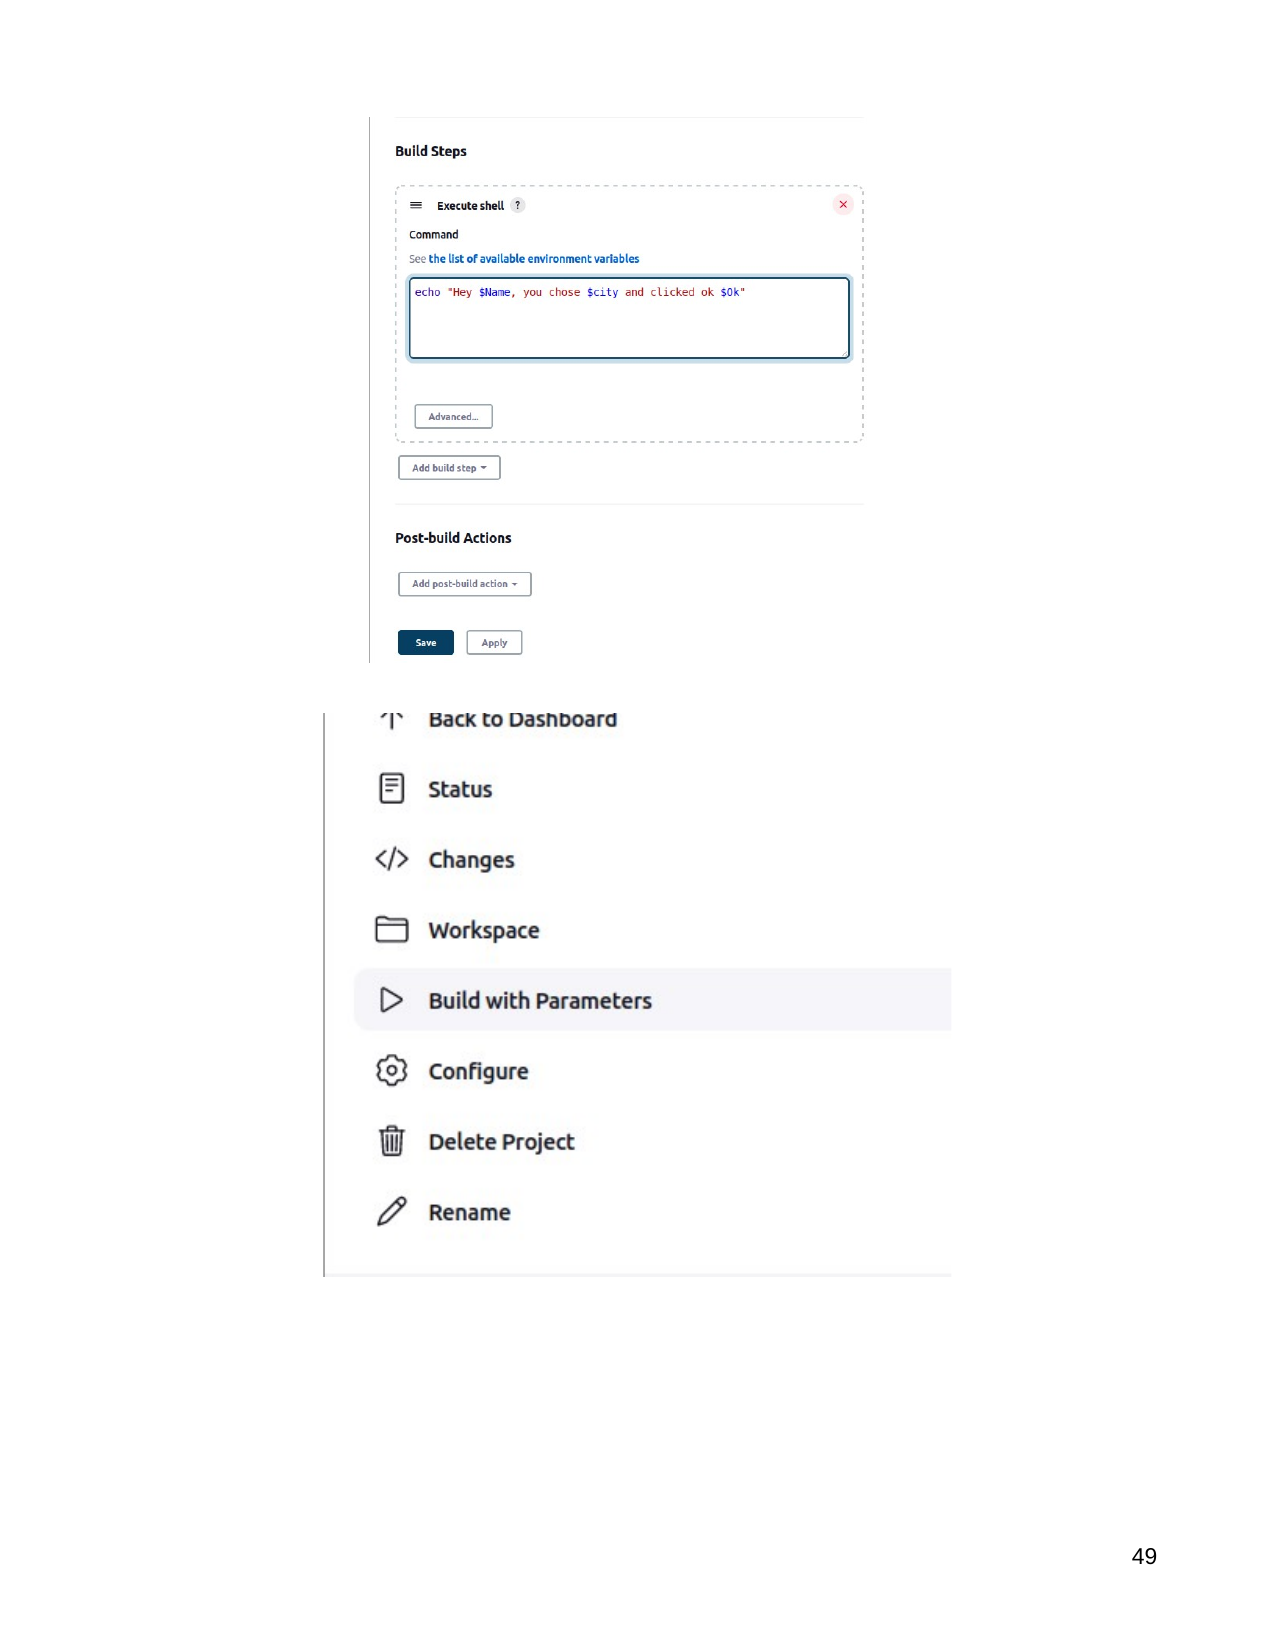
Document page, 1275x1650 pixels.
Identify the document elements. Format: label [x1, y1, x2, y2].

picture [323, 713, 952, 1277]
picture [369, 117, 906, 663]
